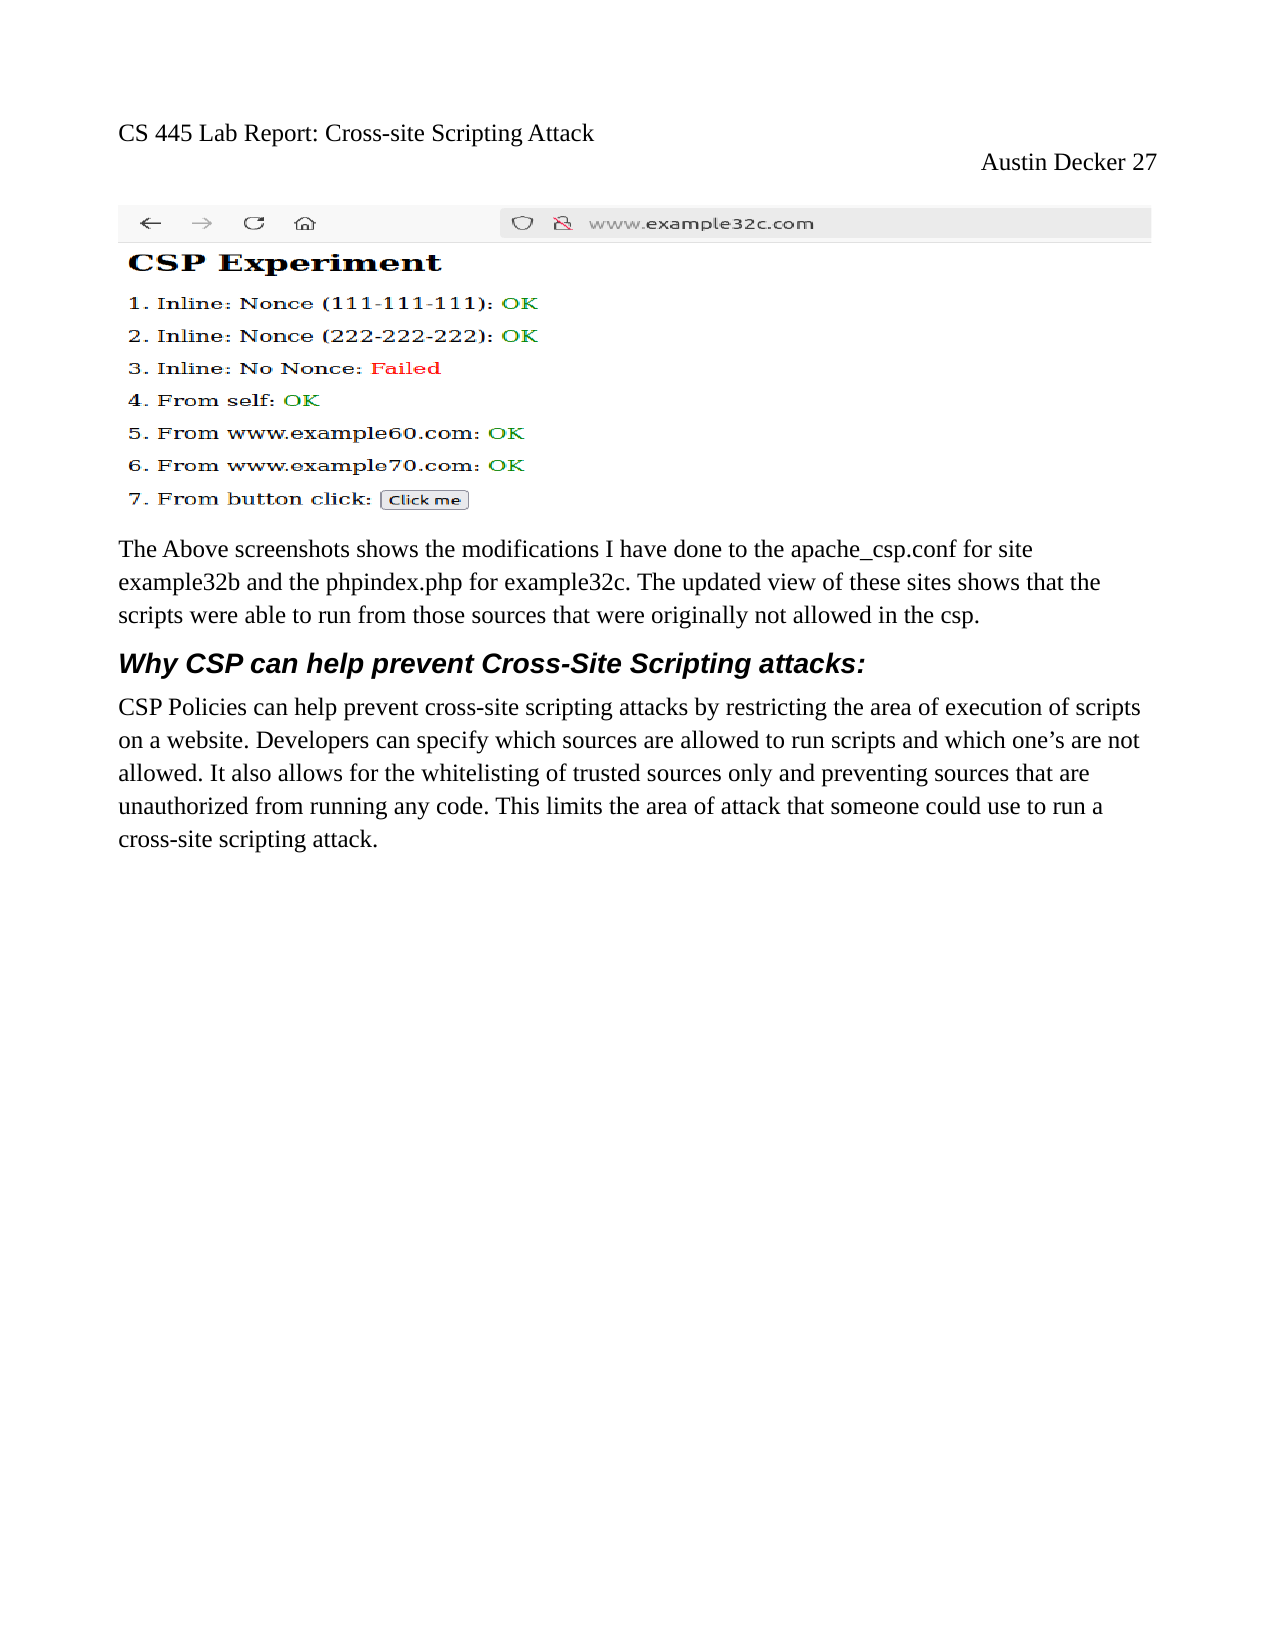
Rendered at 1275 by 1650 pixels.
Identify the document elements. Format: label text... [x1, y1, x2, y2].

subtitle Why CSP can help prevent Cross-Site Scripting attacks: [118, 647, 1157, 680]
text CSP Policies can help prevent cross-site scripting attacks by restricting the area of execution of scripts on a website. Developers can specify which sources are allowed to run scripts and which one’s are not allowed. It also allows for the whitelisting of trusted sources only and preventing sources that are unauthorized from running any code. This limits the area of attack that someone could use to run a cross-site scripting attack. [118, 692, 1157, 853]
picture [118, 205, 1152, 530]
